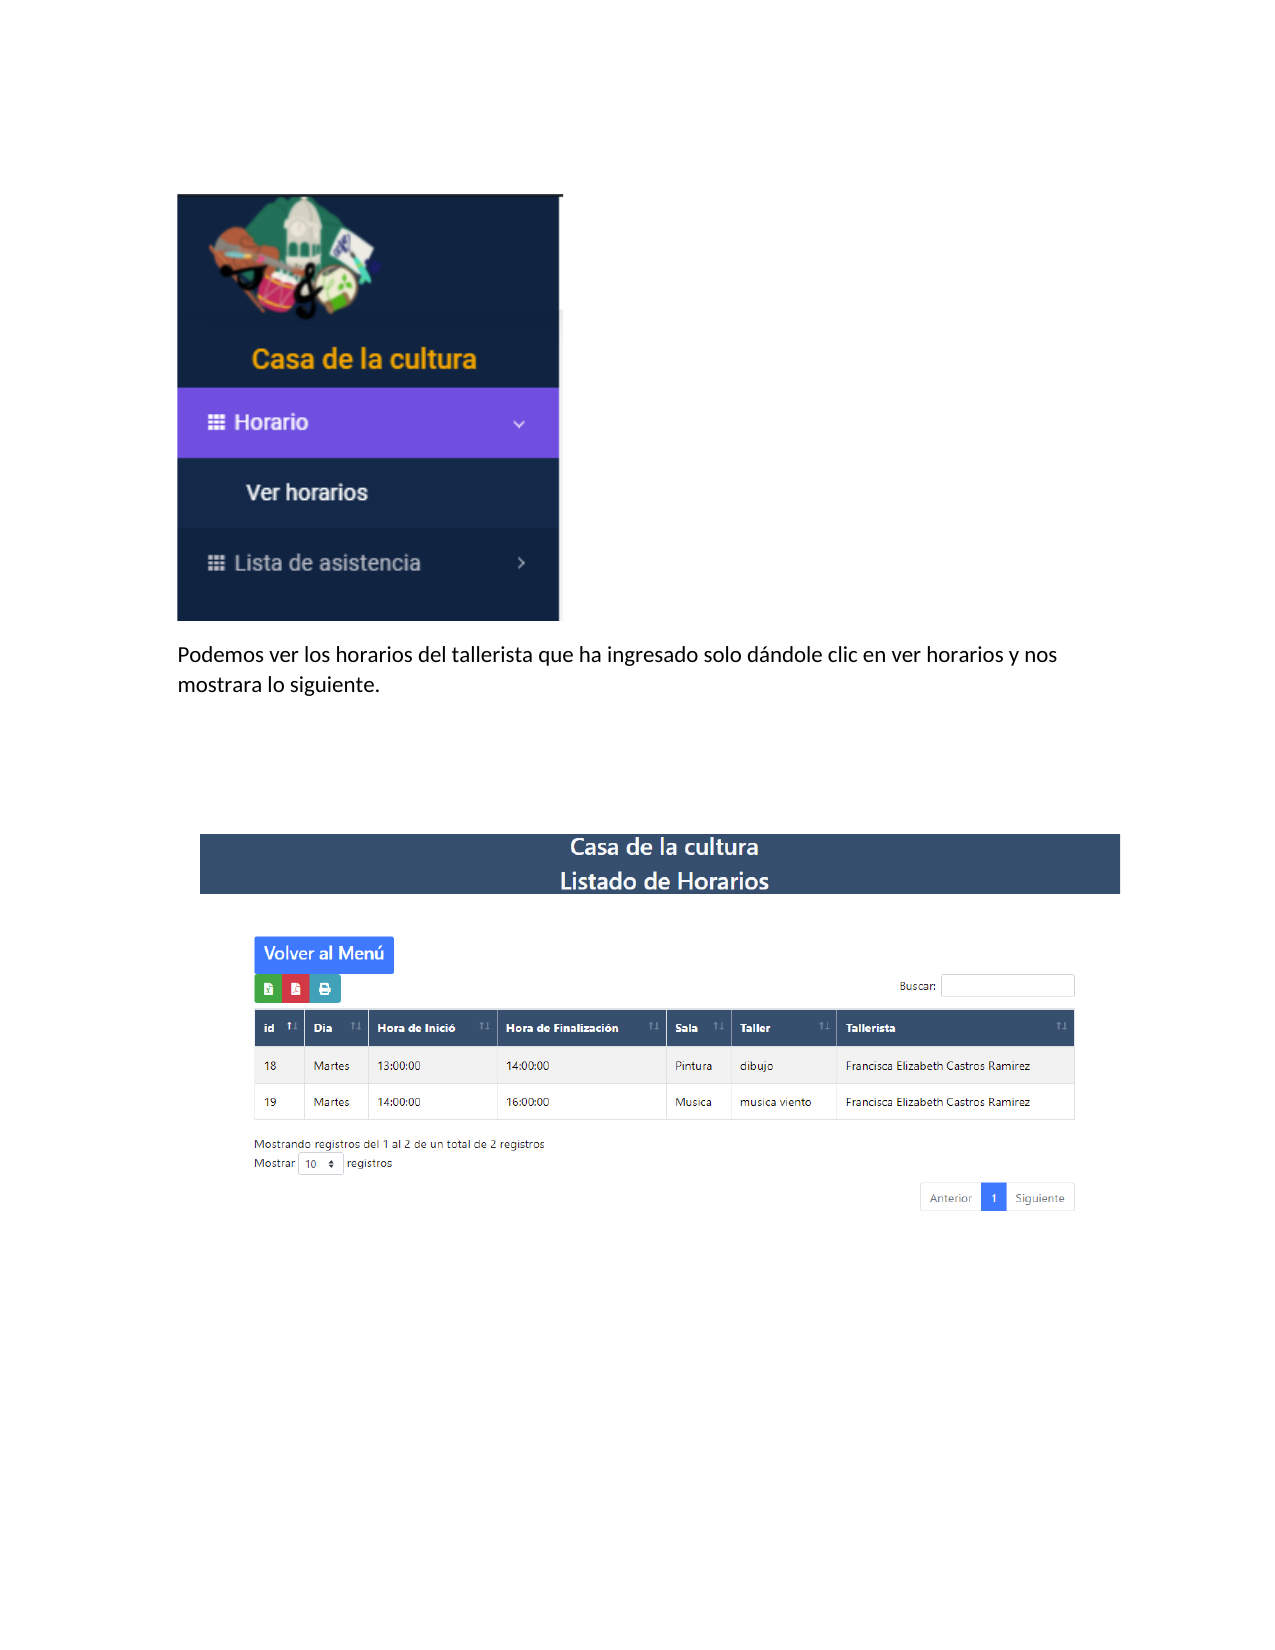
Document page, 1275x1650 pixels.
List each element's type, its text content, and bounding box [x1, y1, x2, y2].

picture [177, 194, 564, 621]
text Podemos ver los horarios del tallerista que ha ingresado solo dándole clic en ver horarios y nos mostrara lo siguiente. [177, 640, 1098, 698]
picture [200, 834, 1121, 1271]
